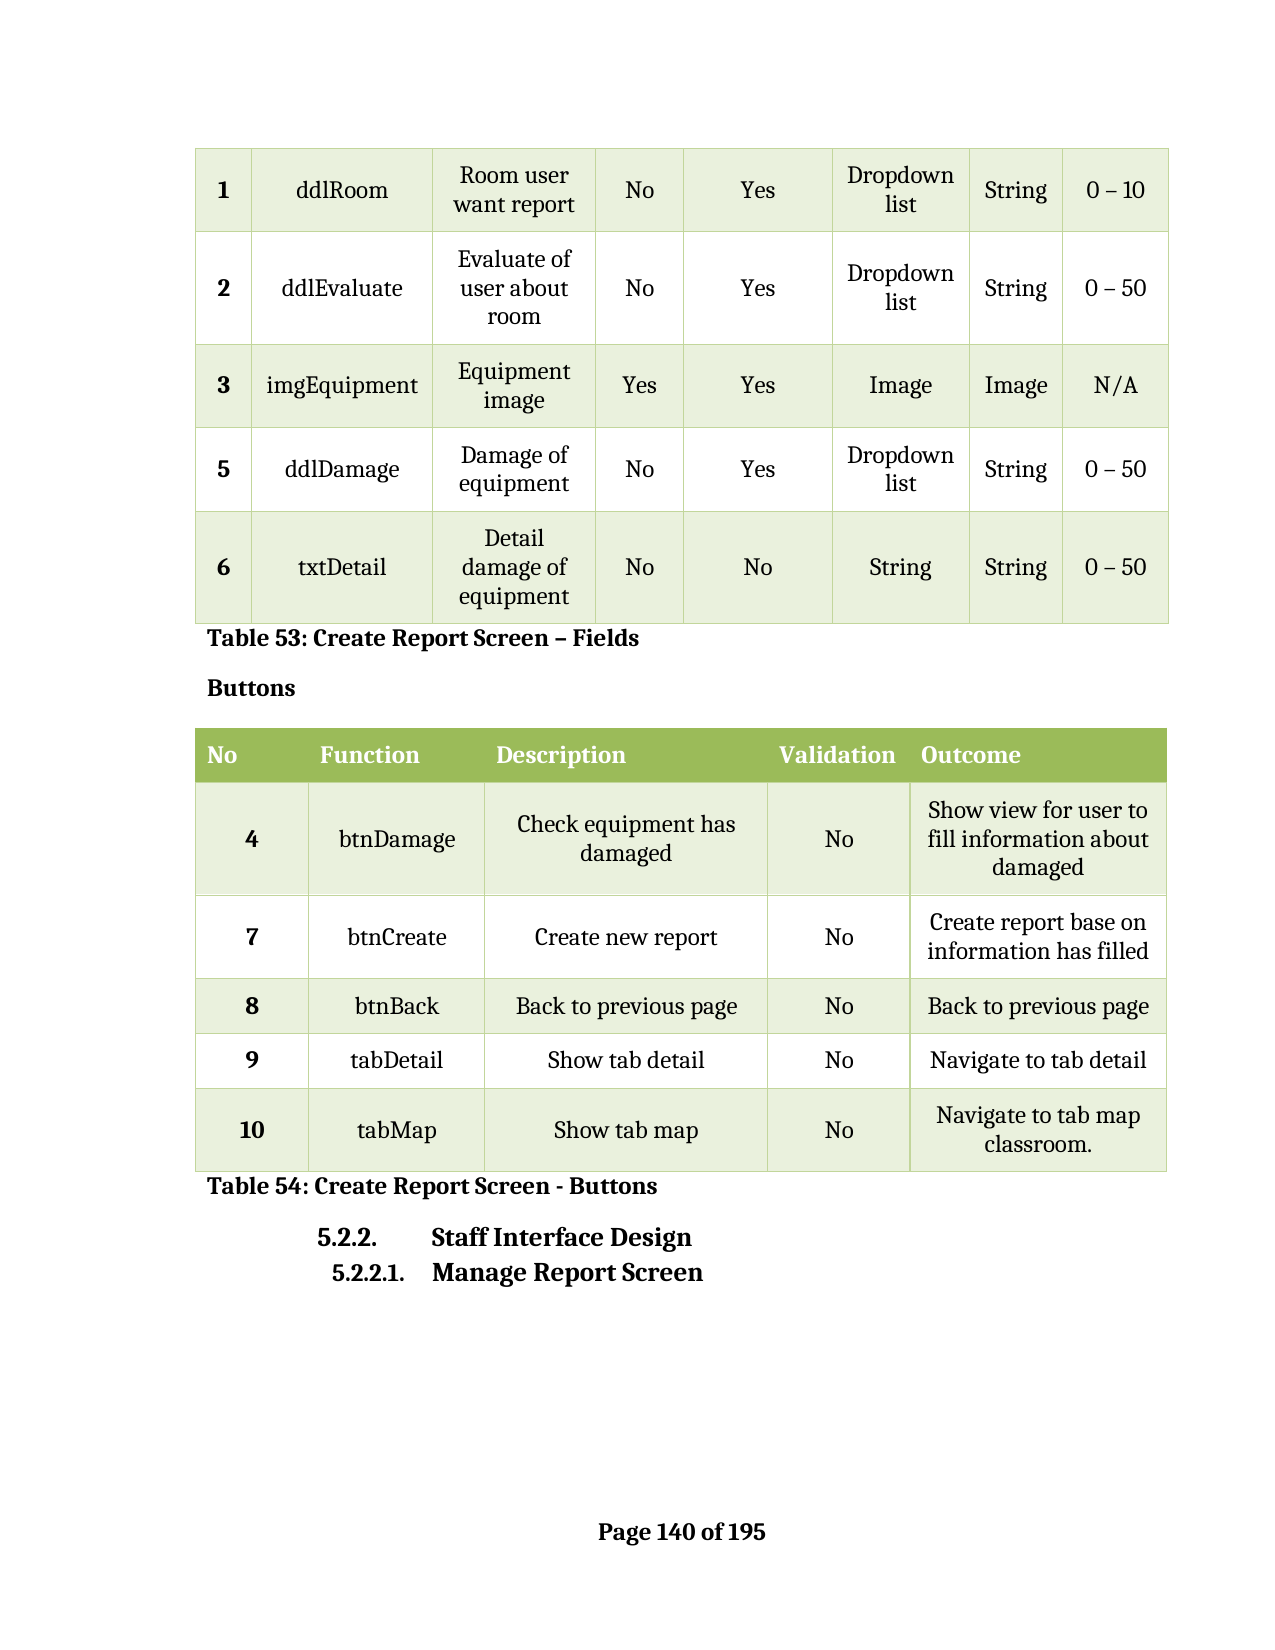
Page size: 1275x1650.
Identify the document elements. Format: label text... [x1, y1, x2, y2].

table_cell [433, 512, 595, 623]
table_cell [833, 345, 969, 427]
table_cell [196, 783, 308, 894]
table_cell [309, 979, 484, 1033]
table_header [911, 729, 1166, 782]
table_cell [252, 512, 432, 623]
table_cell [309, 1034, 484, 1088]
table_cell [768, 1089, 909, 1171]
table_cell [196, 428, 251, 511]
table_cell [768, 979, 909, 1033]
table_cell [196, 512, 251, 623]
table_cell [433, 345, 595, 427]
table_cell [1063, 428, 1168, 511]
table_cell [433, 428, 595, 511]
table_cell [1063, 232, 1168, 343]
list Manage Report Screen [332, 1257, 1157, 1289]
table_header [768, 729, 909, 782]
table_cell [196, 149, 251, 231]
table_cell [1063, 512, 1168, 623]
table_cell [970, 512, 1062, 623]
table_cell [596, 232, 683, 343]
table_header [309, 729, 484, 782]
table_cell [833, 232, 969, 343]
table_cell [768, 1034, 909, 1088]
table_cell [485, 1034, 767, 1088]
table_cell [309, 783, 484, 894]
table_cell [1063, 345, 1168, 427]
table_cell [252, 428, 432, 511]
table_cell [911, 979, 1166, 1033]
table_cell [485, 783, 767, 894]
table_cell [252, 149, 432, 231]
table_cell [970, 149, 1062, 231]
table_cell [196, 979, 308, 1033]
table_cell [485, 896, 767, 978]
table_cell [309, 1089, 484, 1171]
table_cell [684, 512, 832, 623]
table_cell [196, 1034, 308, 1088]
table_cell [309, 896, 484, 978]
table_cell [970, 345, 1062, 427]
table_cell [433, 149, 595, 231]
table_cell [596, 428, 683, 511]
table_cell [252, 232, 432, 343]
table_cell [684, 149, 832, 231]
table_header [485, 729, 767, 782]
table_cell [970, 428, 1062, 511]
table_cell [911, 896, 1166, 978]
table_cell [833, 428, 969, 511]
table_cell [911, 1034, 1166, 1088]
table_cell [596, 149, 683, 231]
text Buttons [207, 673, 1157, 702]
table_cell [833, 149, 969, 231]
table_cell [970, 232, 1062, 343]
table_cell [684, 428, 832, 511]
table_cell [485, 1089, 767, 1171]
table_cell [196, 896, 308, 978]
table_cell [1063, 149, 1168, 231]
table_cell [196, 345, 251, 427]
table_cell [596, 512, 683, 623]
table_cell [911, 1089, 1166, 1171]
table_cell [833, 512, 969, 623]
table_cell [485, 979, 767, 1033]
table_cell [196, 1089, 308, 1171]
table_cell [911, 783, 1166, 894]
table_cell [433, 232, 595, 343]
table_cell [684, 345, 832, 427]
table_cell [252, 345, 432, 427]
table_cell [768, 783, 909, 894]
list Staff Interface Design [317, 1222, 1157, 1253]
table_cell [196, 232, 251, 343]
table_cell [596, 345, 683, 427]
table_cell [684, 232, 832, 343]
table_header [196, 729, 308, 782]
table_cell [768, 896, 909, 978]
